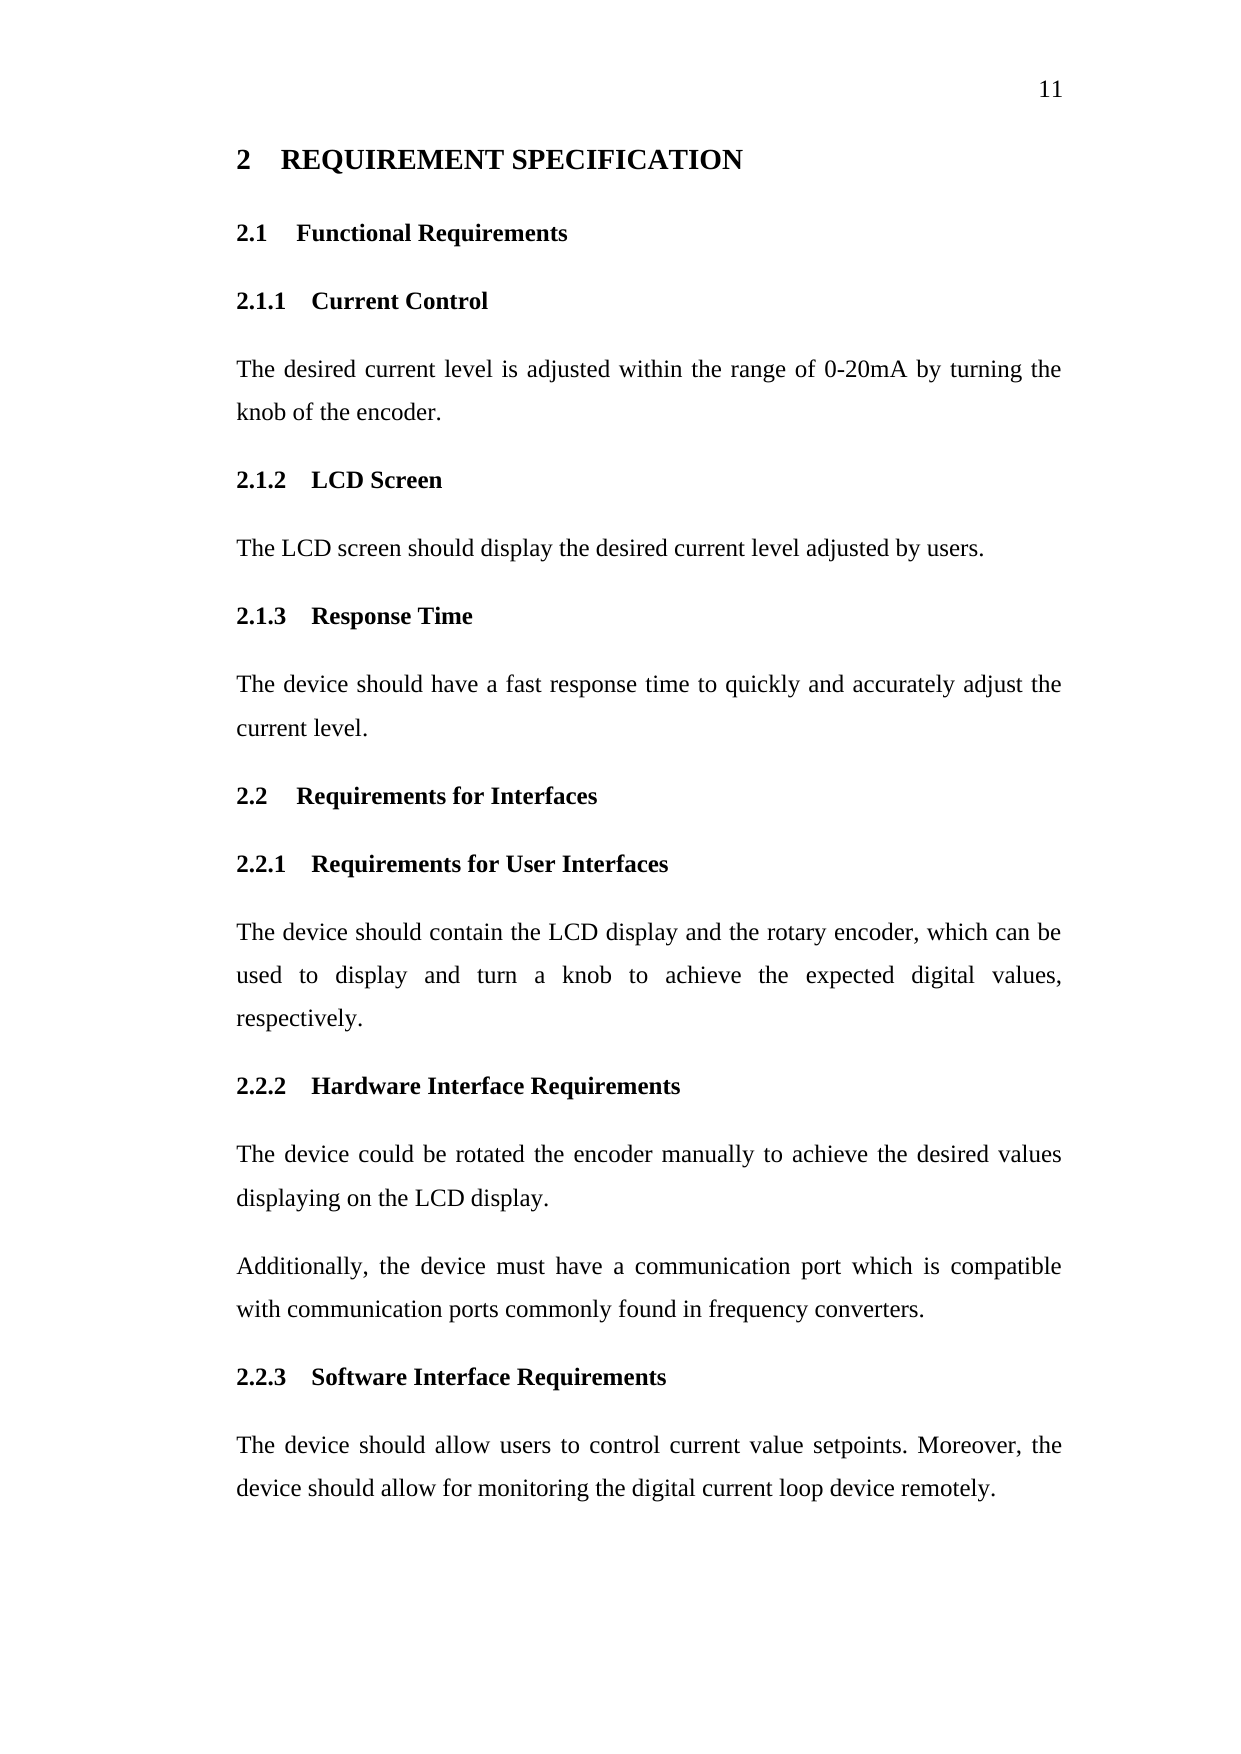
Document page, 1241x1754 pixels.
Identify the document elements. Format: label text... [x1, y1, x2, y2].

subtitle Current Control [236, 286, 1063, 314]
subtitle Requirements for User Interfaces [236, 849, 1063, 878]
subtitle Requirement Specification [236, 142, 1063, 176]
text The device should contain the LCD display and the rotary encoder, which can be used to display and turn a knob to achieve the expected digital values, respectively. [236, 917, 1063, 1032]
subtitle LCD Screen [236, 465, 1063, 494]
subtitle Software Interface Requirements [236, 1362, 1063, 1391]
subtitle Functional Requirements [236, 218, 1063, 246]
subtitle Requirements for Interfaces [236, 781, 1063, 809]
text The device should allow users to control current value setpoints. Moreover, the device should allow for monitoring the digital current loop device remotely. [236, 1430, 1063, 1502]
subtitle Hardware Interface Requirements [236, 1071, 1063, 1100]
text The device should have a fast response time to quickly and accurately adjust the current level. [236, 669, 1063, 741]
text The desired current level is adjusted within the range of 0-20mA by turning the knob of the encoder. [236, 354, 1063, 426]
text Additionally, the device must have a communication port which is compatible with communication ports commonly found in frequency converters. [236, 1251, 1063, 1323]
subtitle Response Time [236, 601, 1063, 630]
text The LCD screen should display the desired current level adjusted by users. [236, 533, 1063, 562]
text The device could be rotated the encoder manually to achieve the desired values displaying on the LCD display. [236, 1139, 1063, 1211]
